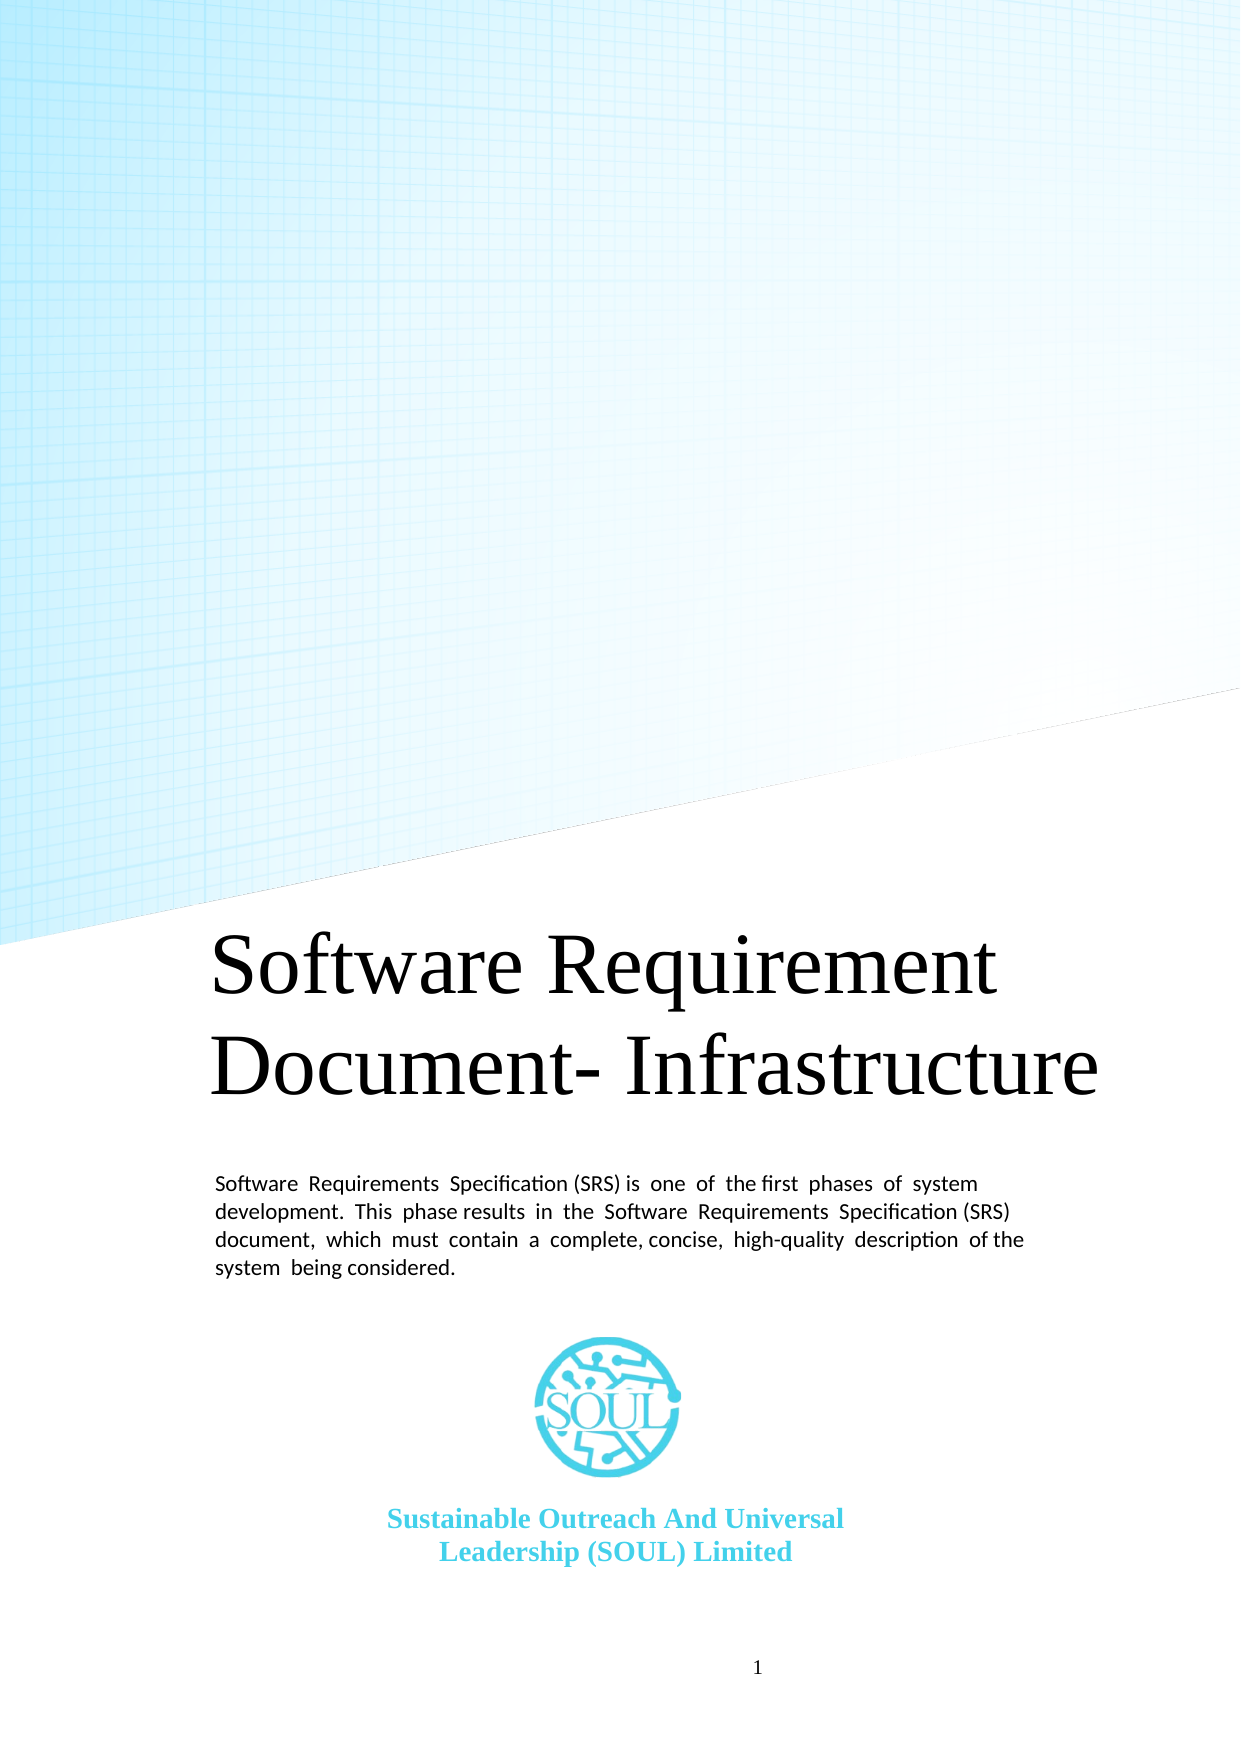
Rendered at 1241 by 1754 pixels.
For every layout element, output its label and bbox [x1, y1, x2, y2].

picture [532, 1337, 682, 1478]
picture [0, 0, 1241, 945]
